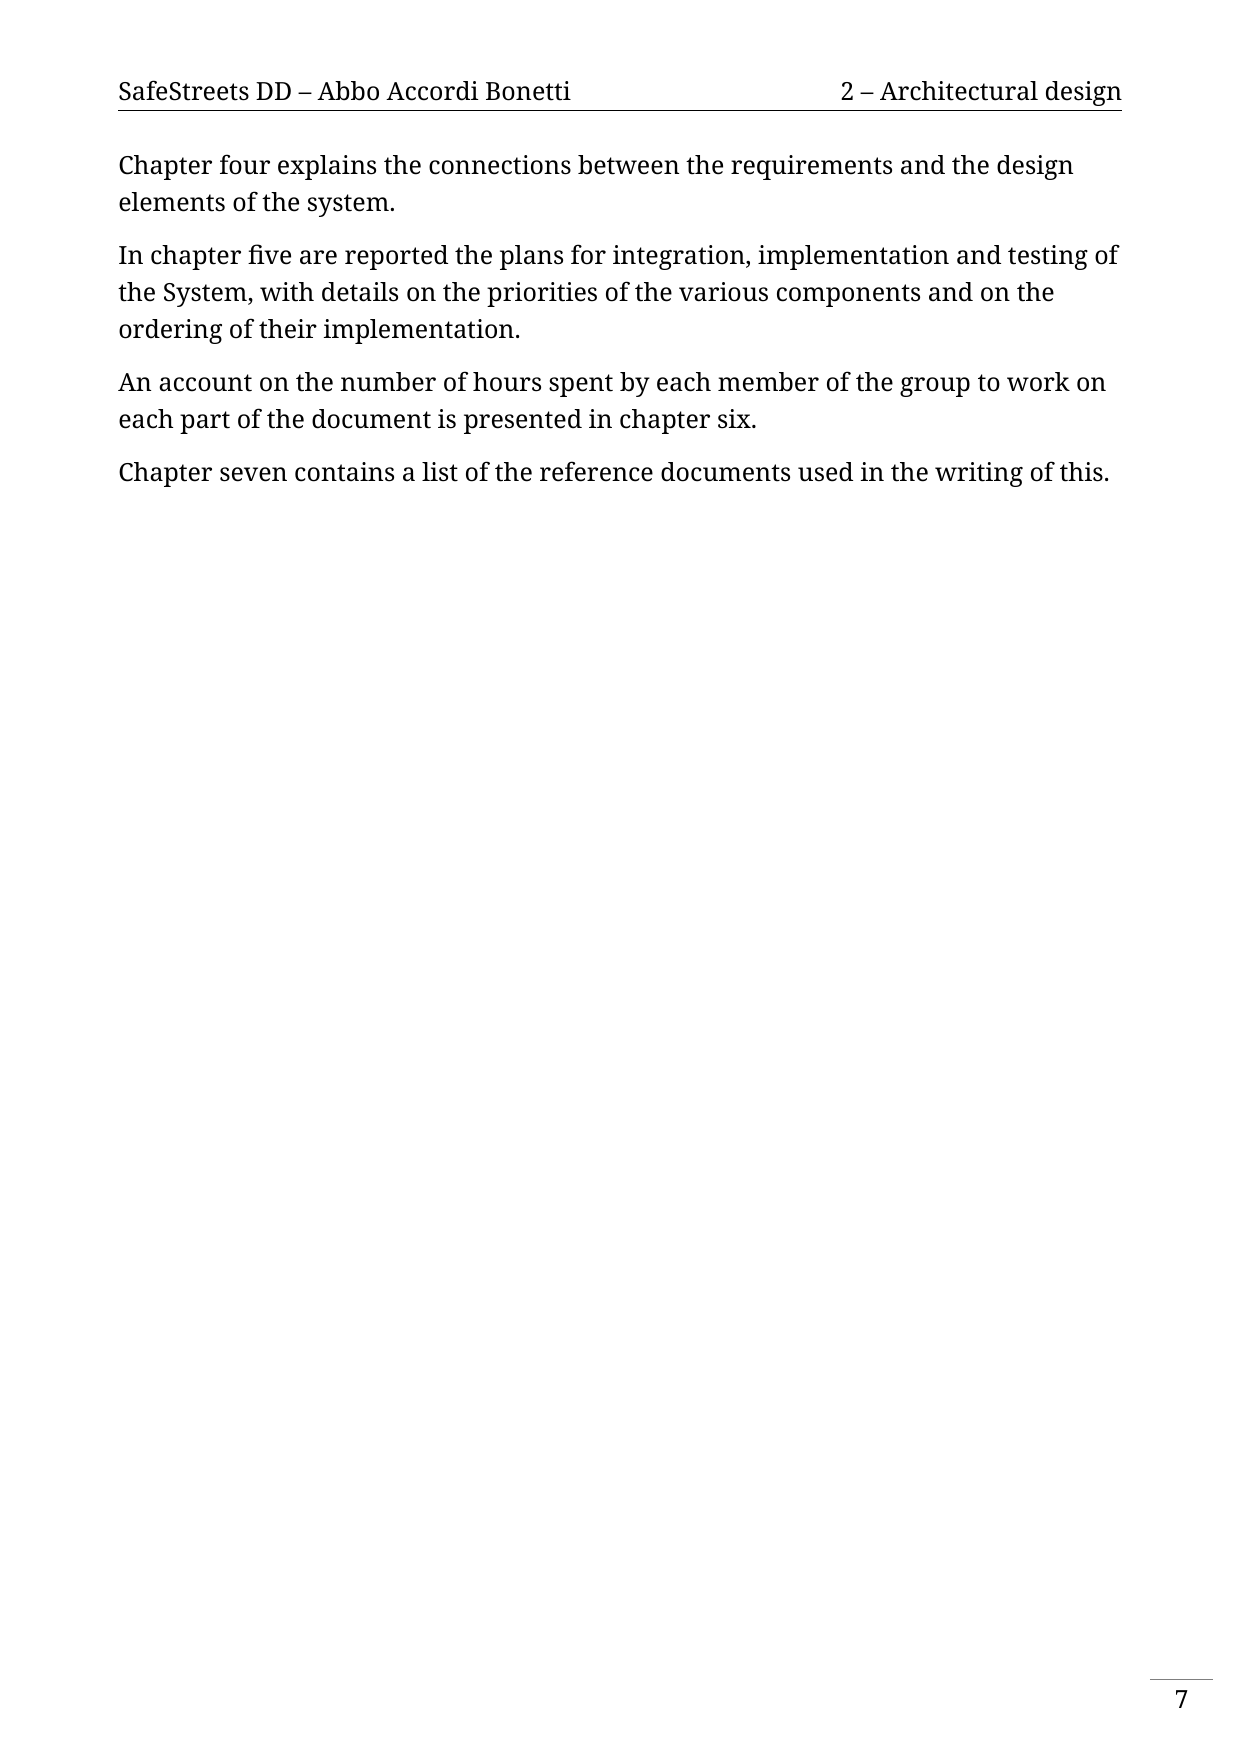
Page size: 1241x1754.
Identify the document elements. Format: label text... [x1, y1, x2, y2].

text Chapter seven contains a list of the reference documents used in the writing of this. [118, 455, 1122, 489]
text Chapter four explains the connections between the requirements and the design elements of the system. [118, 148, 1122, 218]
text An account on the number of hours spent by each member of the group to work on each part of the document is presented in chapter six. [118, 365, 1122, 436]
text In chapter five are reported the plans for integration, implementation and testing of the System, with details on the priorities of the various components and on the ordering of their implementation. [118, 238, 1122, 345]
